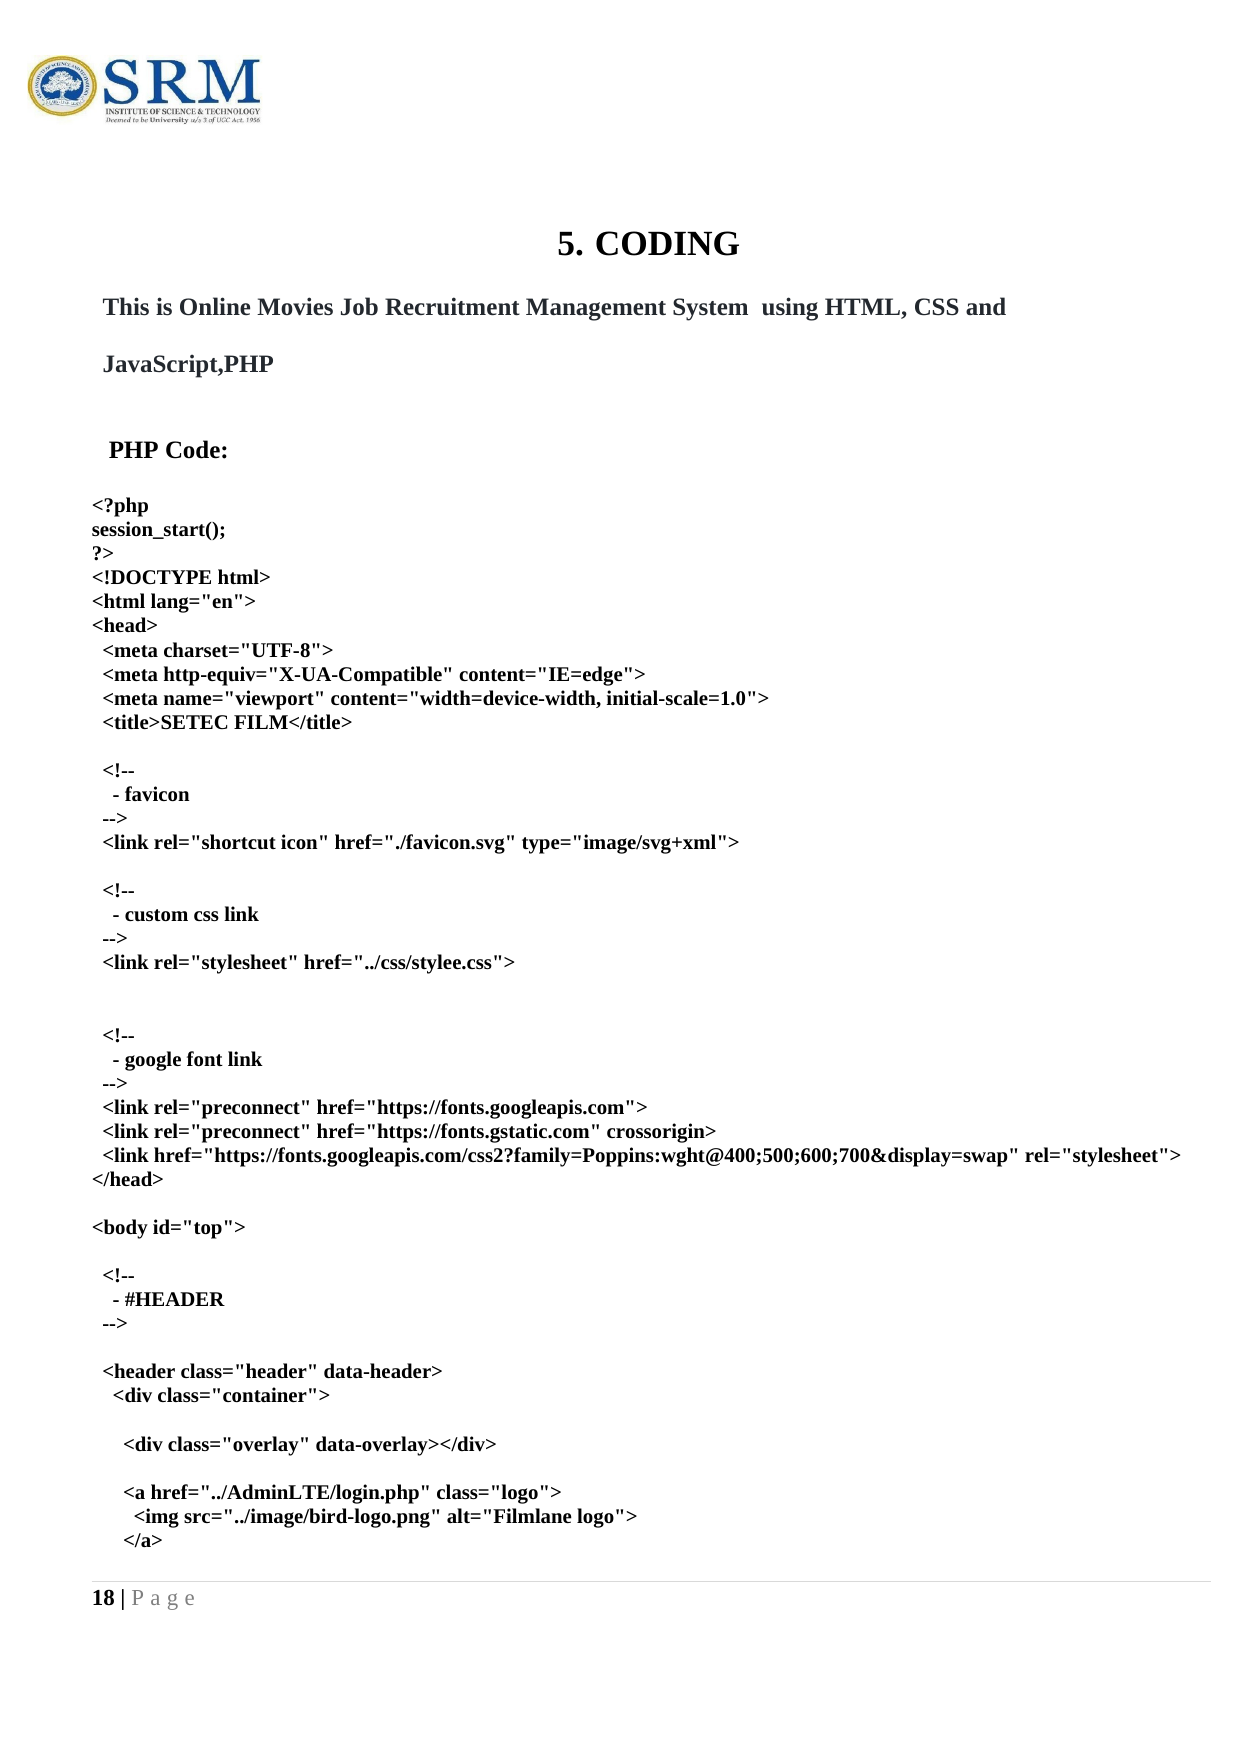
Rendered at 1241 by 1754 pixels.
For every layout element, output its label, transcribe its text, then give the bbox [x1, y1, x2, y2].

text - favicon [92, 782, 1211, 806]
text <!-- [92, 878, 1211, 902]
text <a href="../AdminLTE/login.php" class="logo"> [92, 1480, 1211, 1504]
text <meta name="viewport" content="width=device-width, initial-scale=1.0"> [92, 686, 1211, 710]
subtitle CODING [557, 222, 1211, 263]
text - #HEADER [92, 1287, 1211, 1311]
text --> [92, 806, 1211, 830]
text session_start(); [92, 517, 1211, 541]
text <link rel="preconnect" href="https://fonts.gstatic.com" crossorigin> [92, 1119, 1211, 1143]
text <link rel="shortcut icon" href="./favicon.svg" type="image/svg+xml"> [92, 830, 1211, 854]
text <link href="https://fonts.googleapis.com/css2?family=Poppins:wght@400;500;600;700&display=swap" rel="stylesheet"> [92, 1143, 1211, 1167]
text <!-- [92, 1022, 1211, 1047]
text </a> [92, 1528, 1211, 1552]
text <img src="../image/bird-logo.png" alt="Filmlane logo"> [92, 1504, 1211, 1528]
text <head> [92, 613, 1211, 637]
text <meta http-equiv="X-UA-Compatible" content="IE=edge"> [92, 662, 1211, 686]
text </head> [92, 1167, 1211, 1191]
text <!-- [92, 758, 1211, 782]
text ?> [92, 541, 1211, 565]
subtitle PHP Code: [102, 436, 1106, 464]
text - google font link [92, 1047, 1211, 1071]
text <!-- [92, 1263, 1211, 1287]
text <link rel="stylesheet" href="../css/stylee.css"> [92, 950, 1211, 974]
subtitle This is Online Movies Job Recruitment Management System using HTML, CSS and JavaScript,PHP [102, 292, 1106, 378]
text --> [92, 1311, 1211, 1335]
text --> [92, 926, 1211, 950]
text <!DOCTYPE html> [92, 565, 1211, 589]
text <meta charset="UTF-8"> [92, 637, 1211, 662]
text <div class="overlay" data-overlay></div> [92, 1432, 1211, 1456]
text <link rel="preconnect" href="https://fonts.googleapis.com"> [92, 1095, 1211, 1119]
text <?php [92, 493, 1211, 517]
text <html lang="en"> [92, 589, 1211, 613]
text --> [92, 1071, 1211, 1095]
picture [27, 55, 263, 125]
text <body id="top"> [92, 1215, 1211, 1239]
text <title>SETEC FILM</title> [92, 710, 1211, 734]
text <div class="container"> [92, 1383, 1211, 1407]
text - custom css link [92, 902, 1211, 926]
text <header class="header" data-header> [92, 1359, 1211, 1383]
